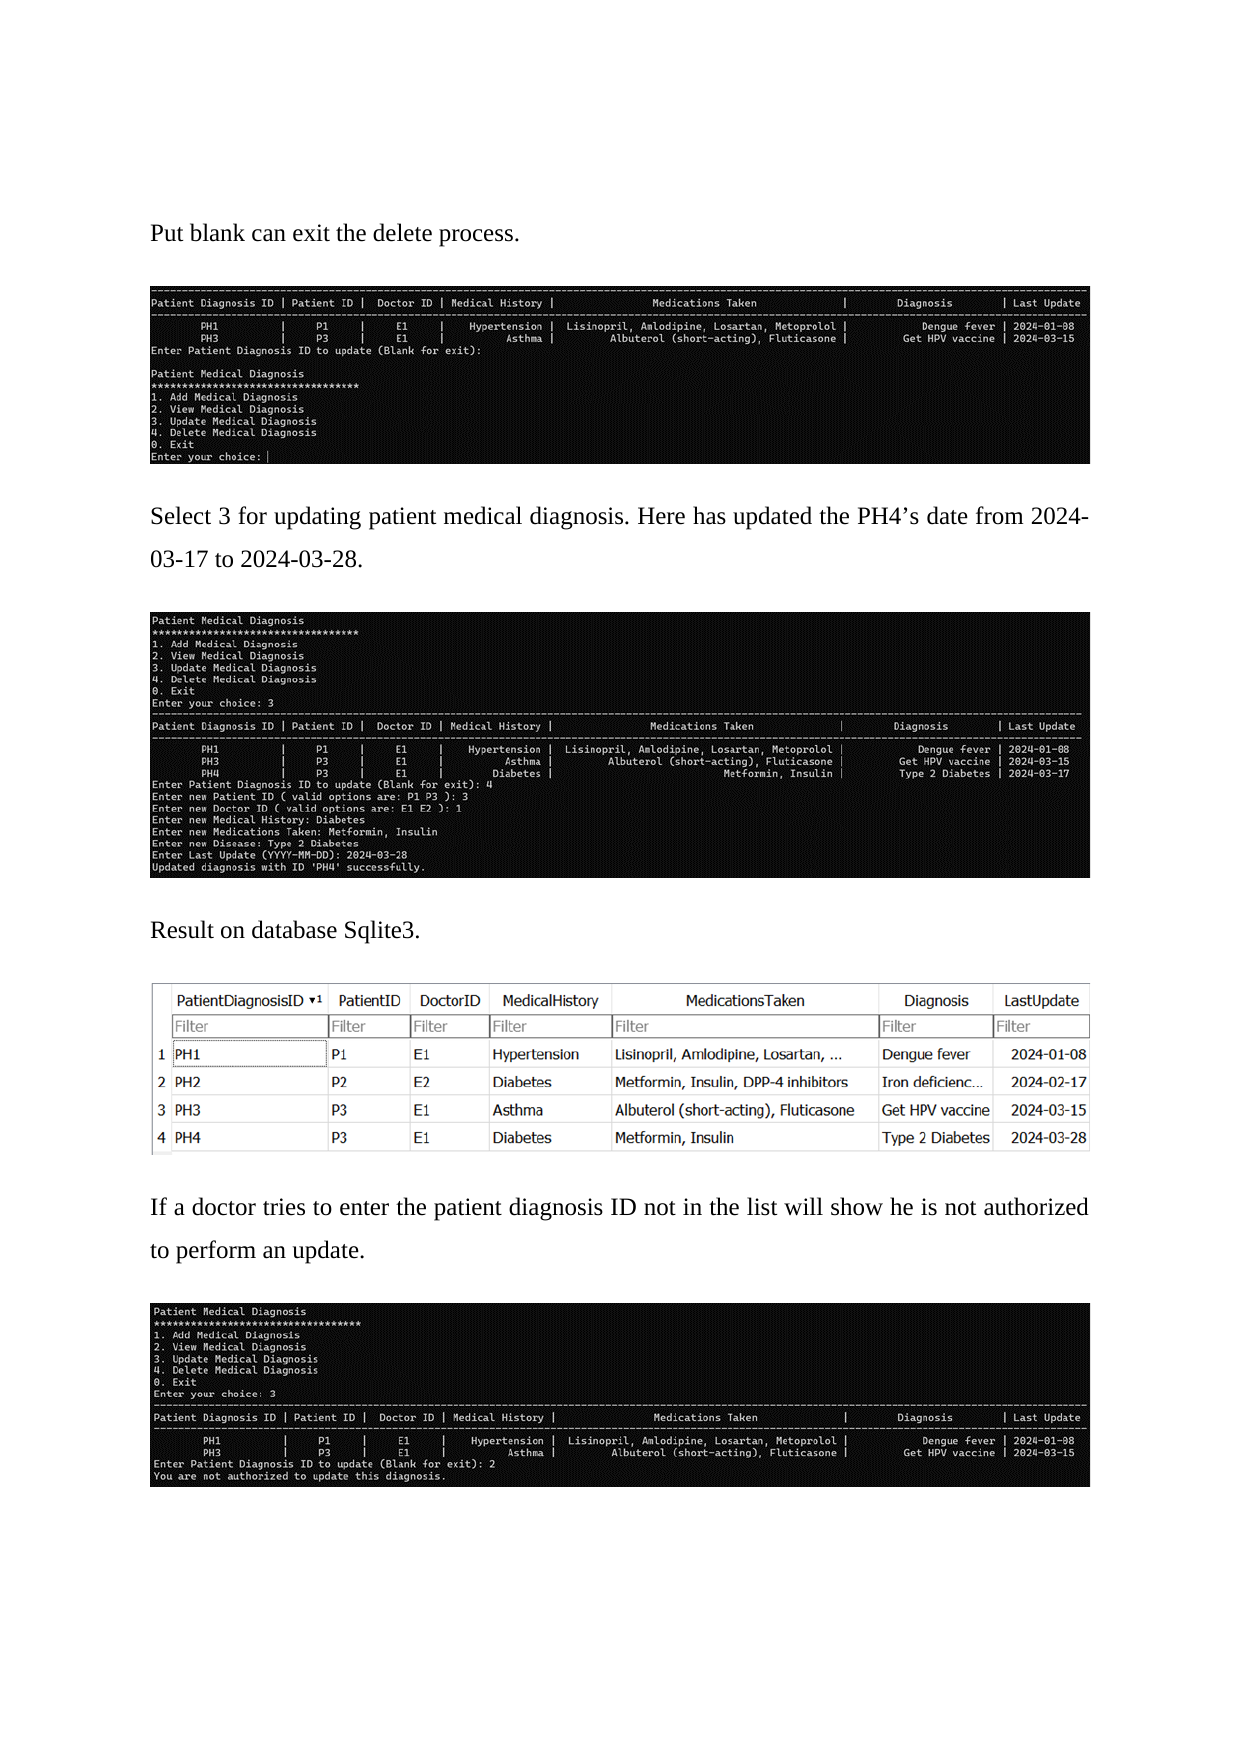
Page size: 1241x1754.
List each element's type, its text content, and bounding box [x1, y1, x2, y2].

text Put blank can exit the delete process. [150, 218, 1090, 247]
text If a doctor tries to enter the patient diagnosis ID not in the list will show he is not authorized to perform an update. [150, 1192, 1090, 1264]
picture [150, 612, 1091, 878]
picture [150, 286, 1091, 464]
text Result on database Sqlite3. [150, 915, 1090, 944]
text Select 3 for updating patient medical diagnosis. Here has updated the PH4’s date from 2024-03-17 to 2024-03-28. [150, 501, 1090, 573]
picture [150, 983, 1091, 1155]
picture [150, 1303, 1091, 1487]
